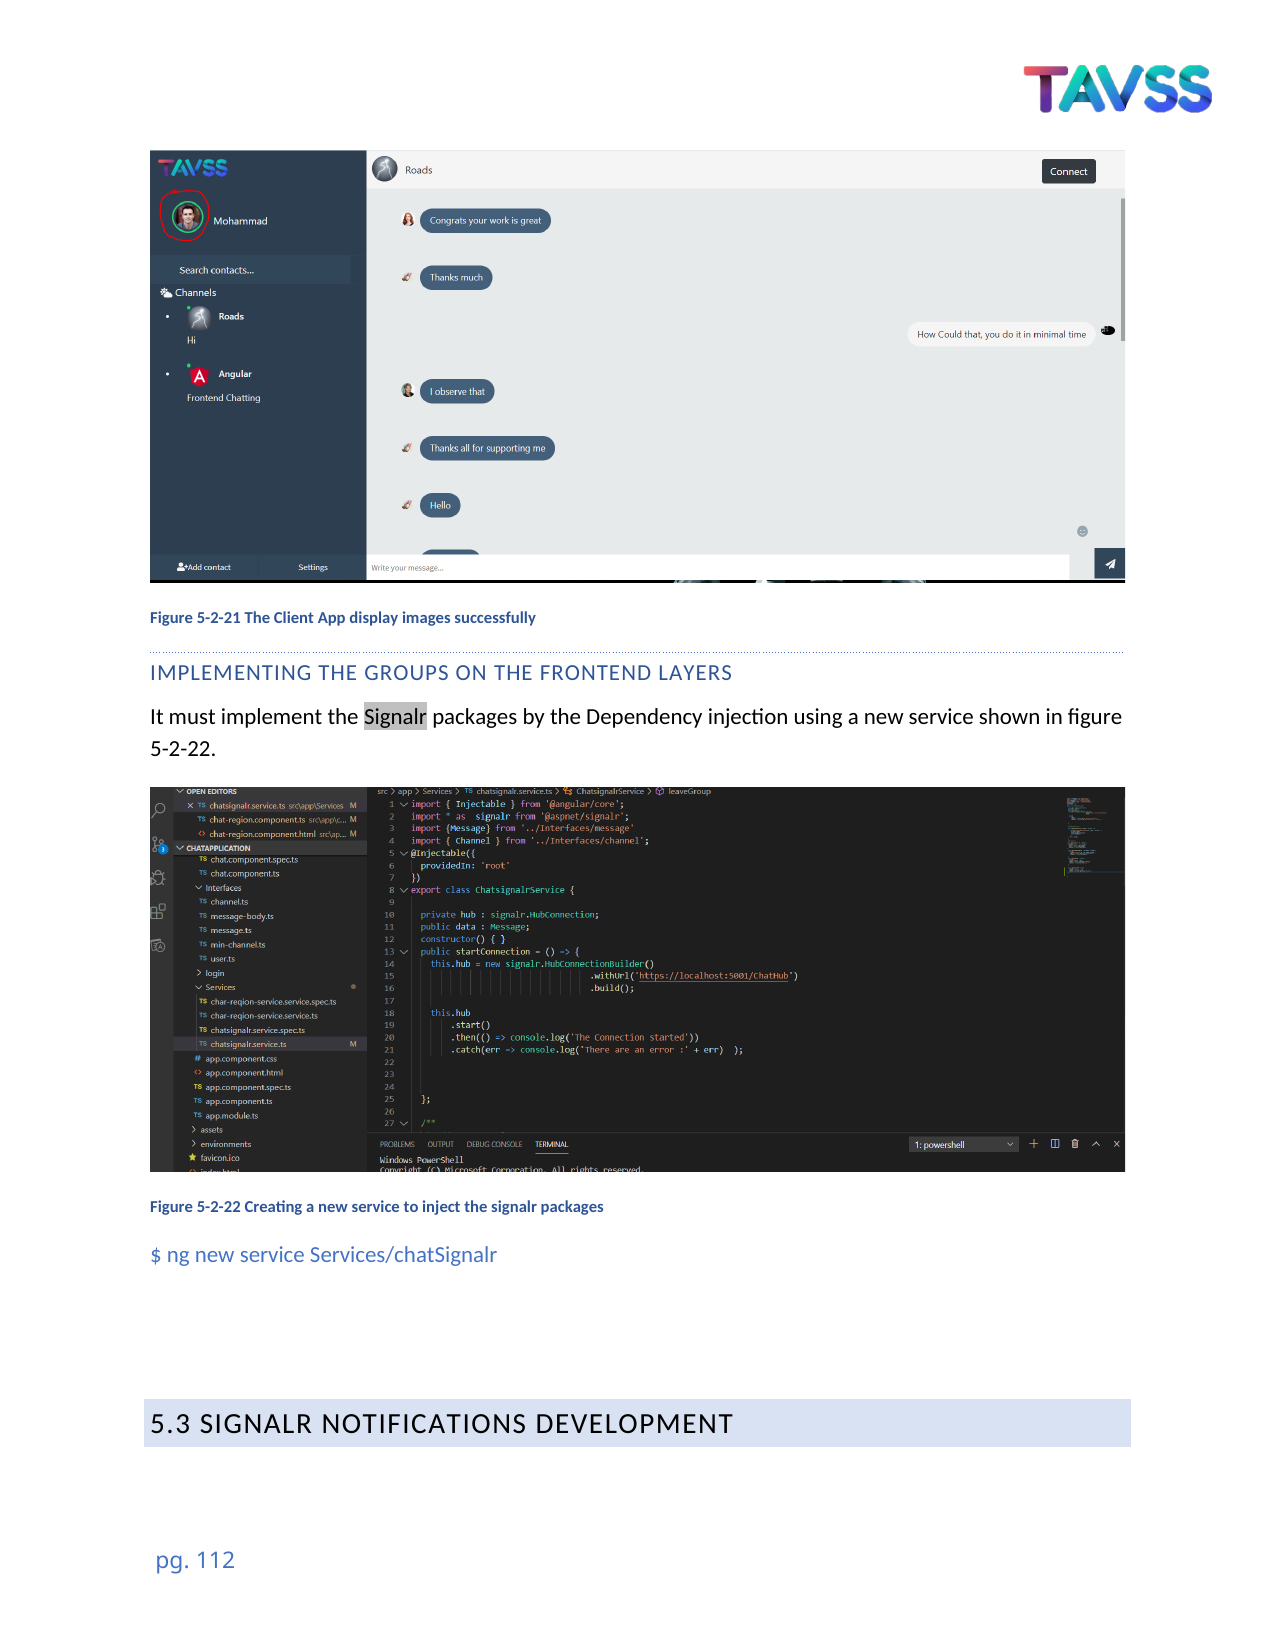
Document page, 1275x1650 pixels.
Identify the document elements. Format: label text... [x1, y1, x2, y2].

text Figure 5-2-21 The Client App display images successfully [150, 608, 1125, 628]
picture [150, 787, 1125, 1172]
text Figure 5-2-22 Creating a new service to inject the signalr packages [150, 1196, 1125, 1216]
picture [150, 150, 1125, 583]
text $ ng new service Services/chatSignalr [150, 1240, 1125, 1268]
subtitle 5.3 SIGNALR Notifications Development [150, 1406, 1125, 1441]
picture [1002, 41, 1236, 135]
text It must implement the Signalr packages by the Dependency injection using a new service shown in figure 5-2-22. [150, 702, 1125, 762]
subtitle Implementing The Groups on The Frontend Layers [150, 652, 1125, 686]
